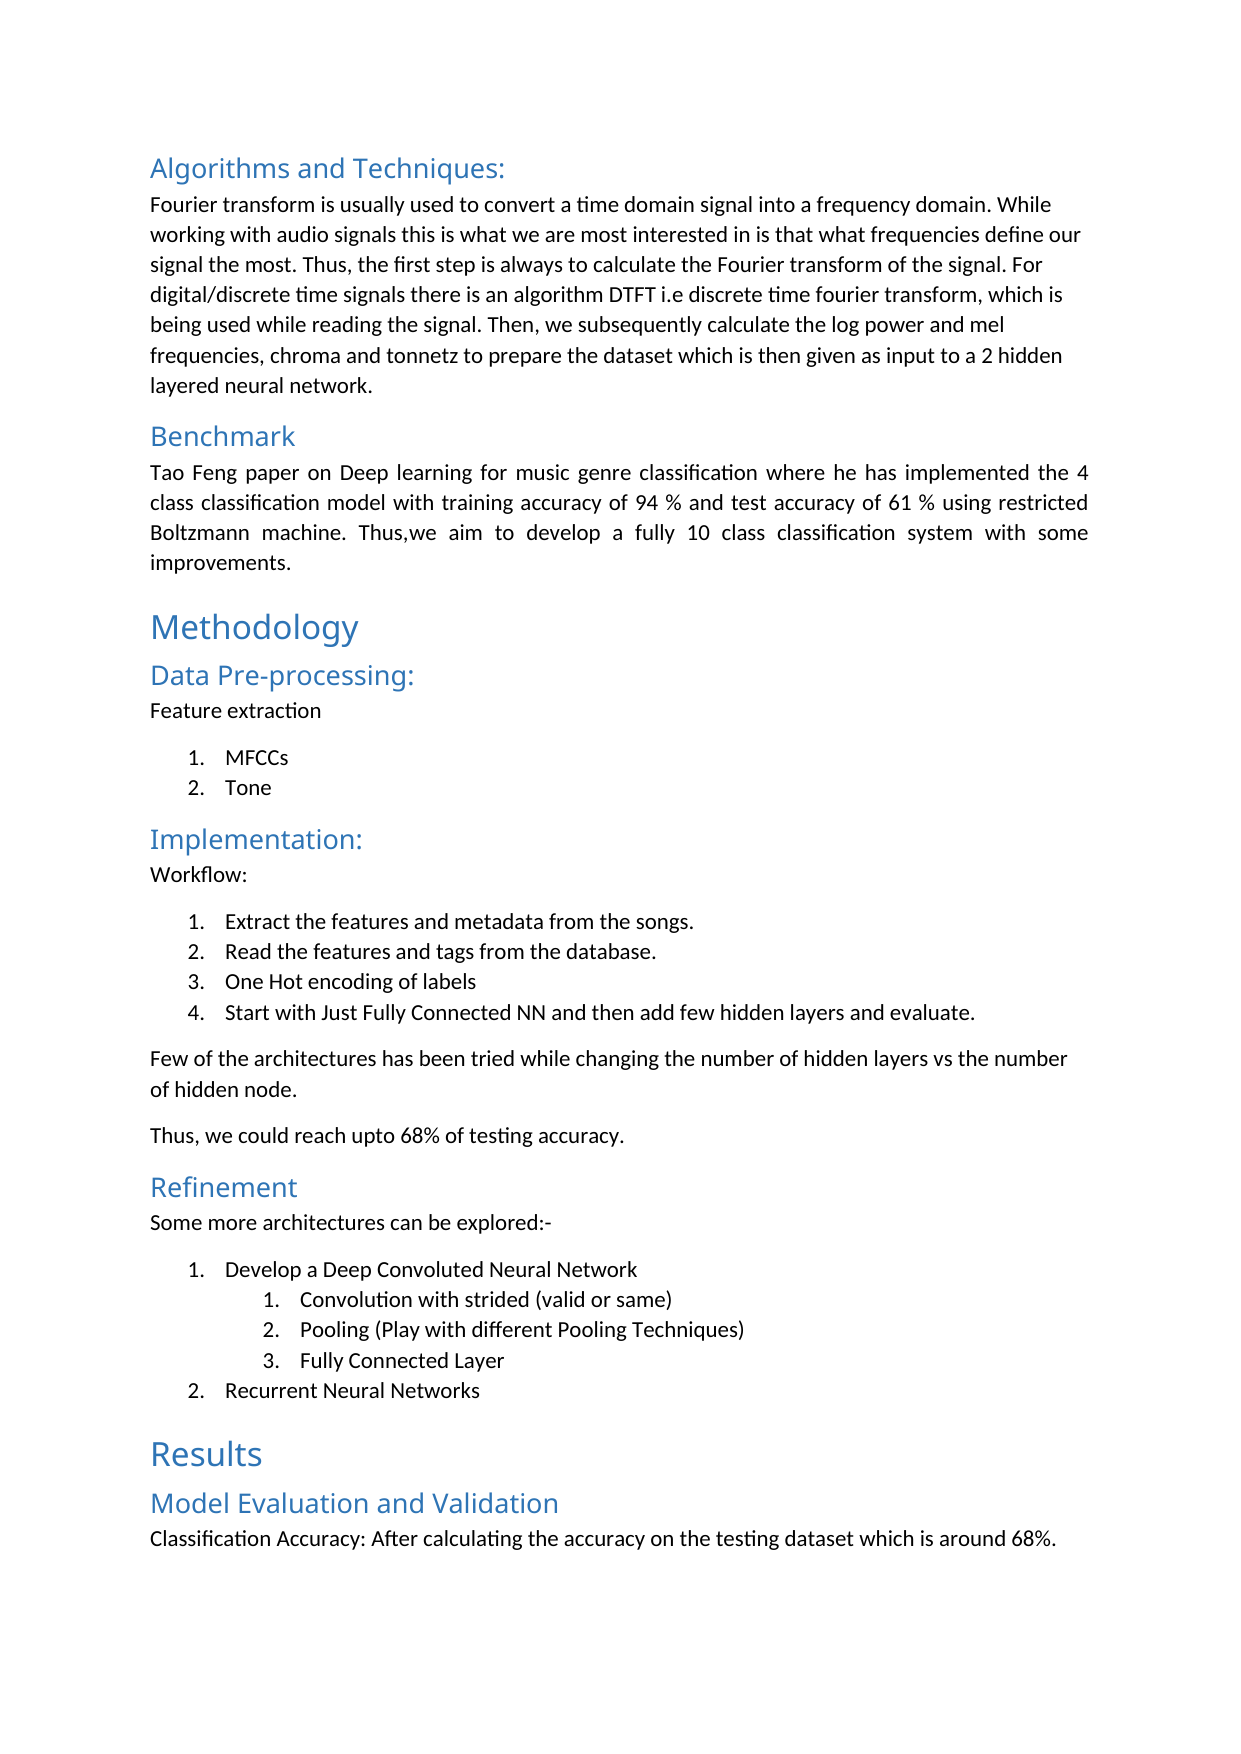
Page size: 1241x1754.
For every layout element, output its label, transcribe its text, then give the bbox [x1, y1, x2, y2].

list Convolution with strided (valid or same) [262, 1285, 1090, 1313]
subtitle Results [150, 1431, 1090, 1477]
list Recurrent Neural Networks [187, 1376, 1090, 1404]
list Start with Just Fully Connected NN and then add few hidden layers and evaluate. [187, 998, 1090, 1026]
text Feature extraction [150, 696, 1090, 724]
text Workflow: [150, 860, 1090, 888]
text Fourier transform is usually used to convert a time domain signal into a frequency domain. While working with audio signals this is what we are most interested in is that what frequencies define our signal the most. Thus, the first step is always to calculate the Fourier transform of the signal. For digital/discrete time signals there is an algorithm DTFT i.e discrete time fourier transform, which is being used while reading the signal. Then, we subsequently calculate the log power and mel frequencies, chroma and tonnetz to prepare the dataset which is then given as input to a 2 hidden layered neural network. [150, 190, 1090, 399]
subtitle Methodology [150, 603, 1090, 649]
list Tone [187, 773, 1090, 802]
subtitle Implementation: [150, 820, 1090, 857]
subtitle Benchmark [150, 418, 1090, 455]
text Some more architectures can be explored:- [150, 1208, 1090, 1236]
list Read the features and tags from the database. [187, 937, 1090, 965]
subtitle Algorithms and Techniques: [150, 150, 1090, 187]
subtitle Data Pre-processing: [150, 657, 1090, 693]
list Pooling (Play with different Pooling Techniques) [262, 1316, 1090, 1344]
list Fully Connected Layer [262, 1346, 1090, 1374]
text Tao Feng paper on Deep learning for music genre classification where he has implemented the 4 class classification model with training accuracy of 94 % and test accuracy of 61 % using restricted Boltzmann machine. Thus,we aim to develop a fully 10 class classification system with some improvements. [150, 458, 1090, 576]
subtitle Model Evaluation and Validation [150, 1484, 1090, 1521]
subtitle Refinement [150, 1168, 1090, 1205]
text Few of the architectures has been tried while changing the number of hidden layers vs the number of hidden node. [150, 1044, 1090, 1103]
text Classification Accuracy: After calculating the accuracy on the testing dataset which is around 68%. [150, 1524, 1090, 1552]
list One Hot encoding of labels [187, 967, 1090, 996]
text Thus, we could reach upto 68% of testing accuracy. [150, 1122, 1090, 1150]
list Extract the features and metadata from the songs. [187, 907, 1090, 935]
list MFCCs [187, 743, 1090, 771]
list Develop a Deep Convoluted Neural Network [187, 1255, 1090, 1283]
